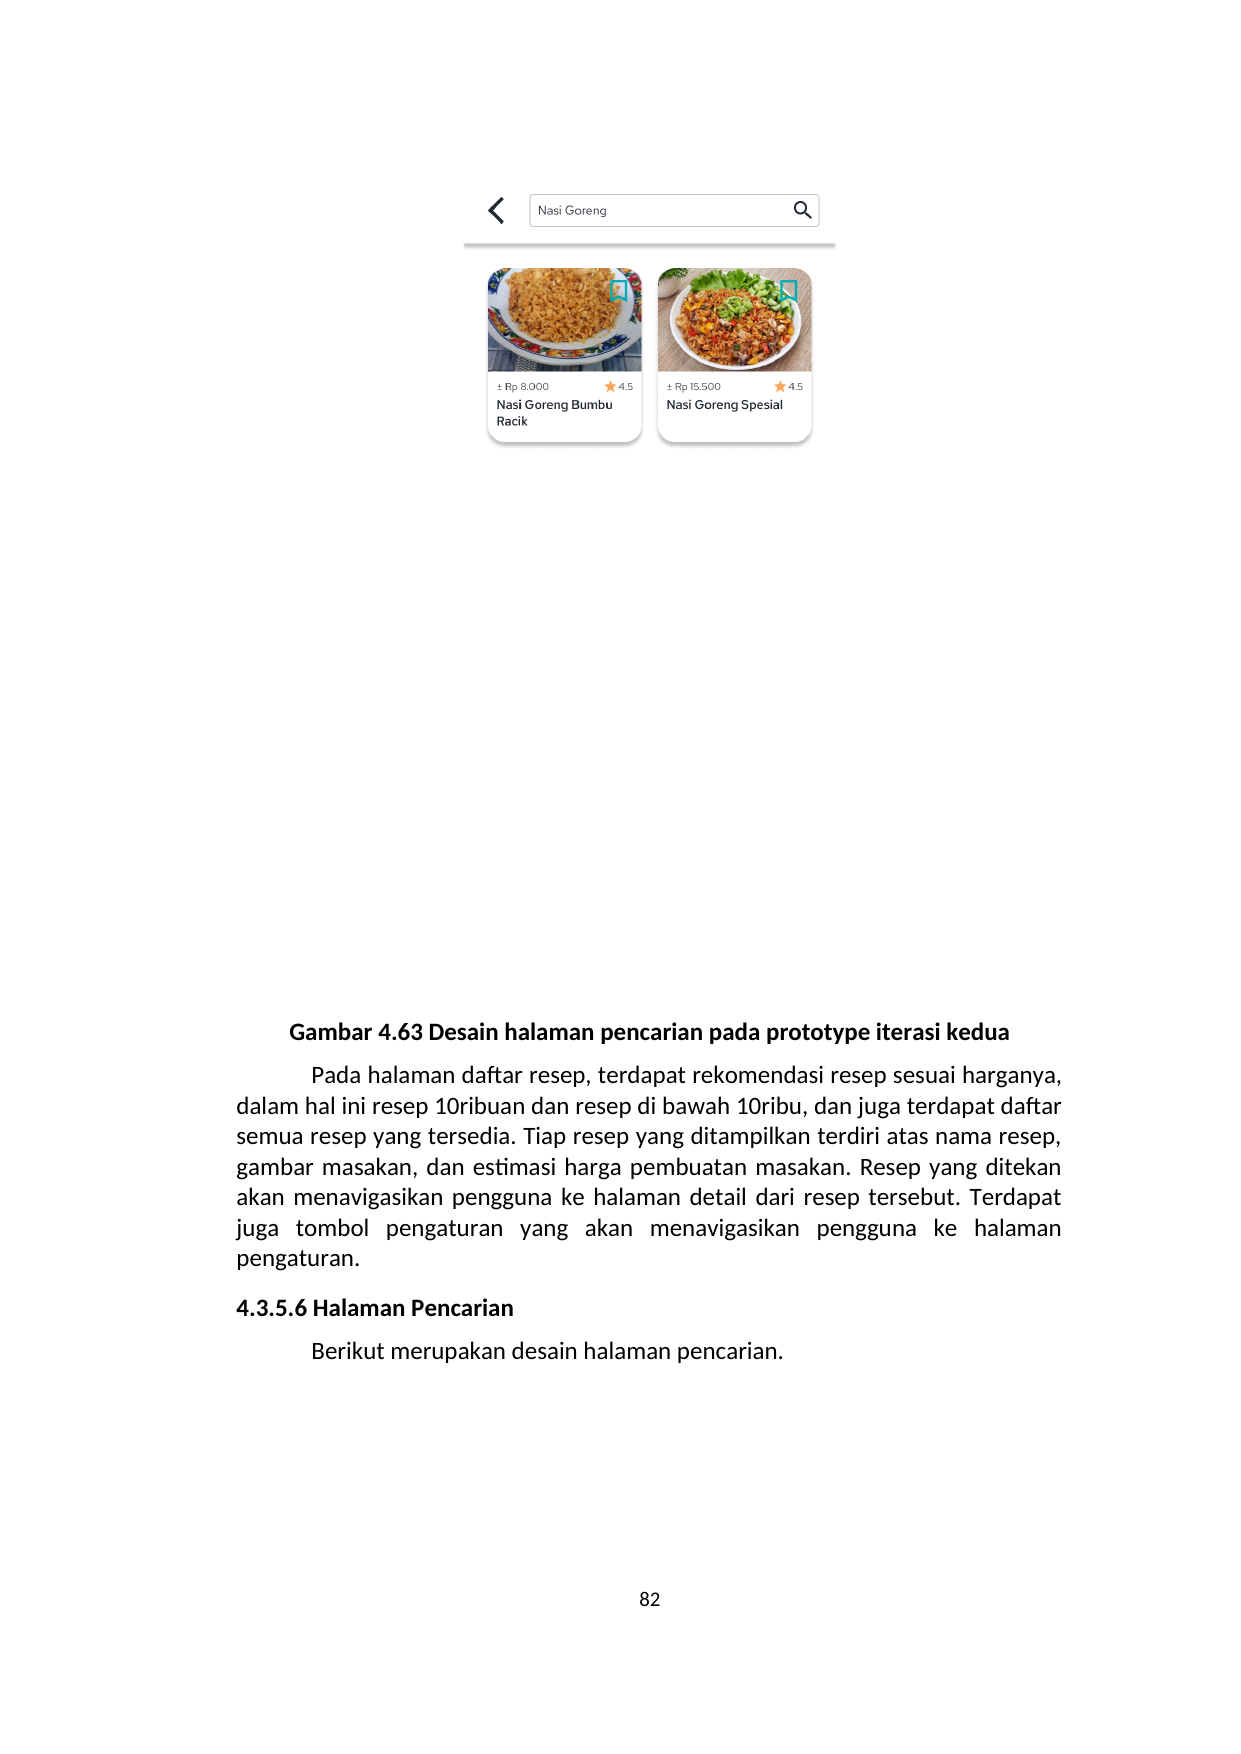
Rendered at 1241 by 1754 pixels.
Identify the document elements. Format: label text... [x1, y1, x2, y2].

subtitle Halaman Pencarian [236, 1292, 1063, 1322]
text Berikut merupakan desain halaman pencarian. [236, 1335, 1063, 1365]
text Pada halaman daftar resep, terdapat rekomendasi resep sesuai harganya, dalam hal ini resep 10ribuan dan resep di bawah 10ribu, dan juga terdapat daftar semua resep yang tersedia. Tiap resep yang ditampilkan terdiri atas nama resep, gambar masakan, dan estimasi harga pembuatan masakan. Resep yang ditekan akan menavigasikan pengguna ke halaman detail dari resep tersebut. Terdapat juga tombol pengaturan yang akan menavigasikan pengguna ke halaman pengaturan. [236, 1059, 1063, 1273]
picture [463, 177, 836, 1004]
